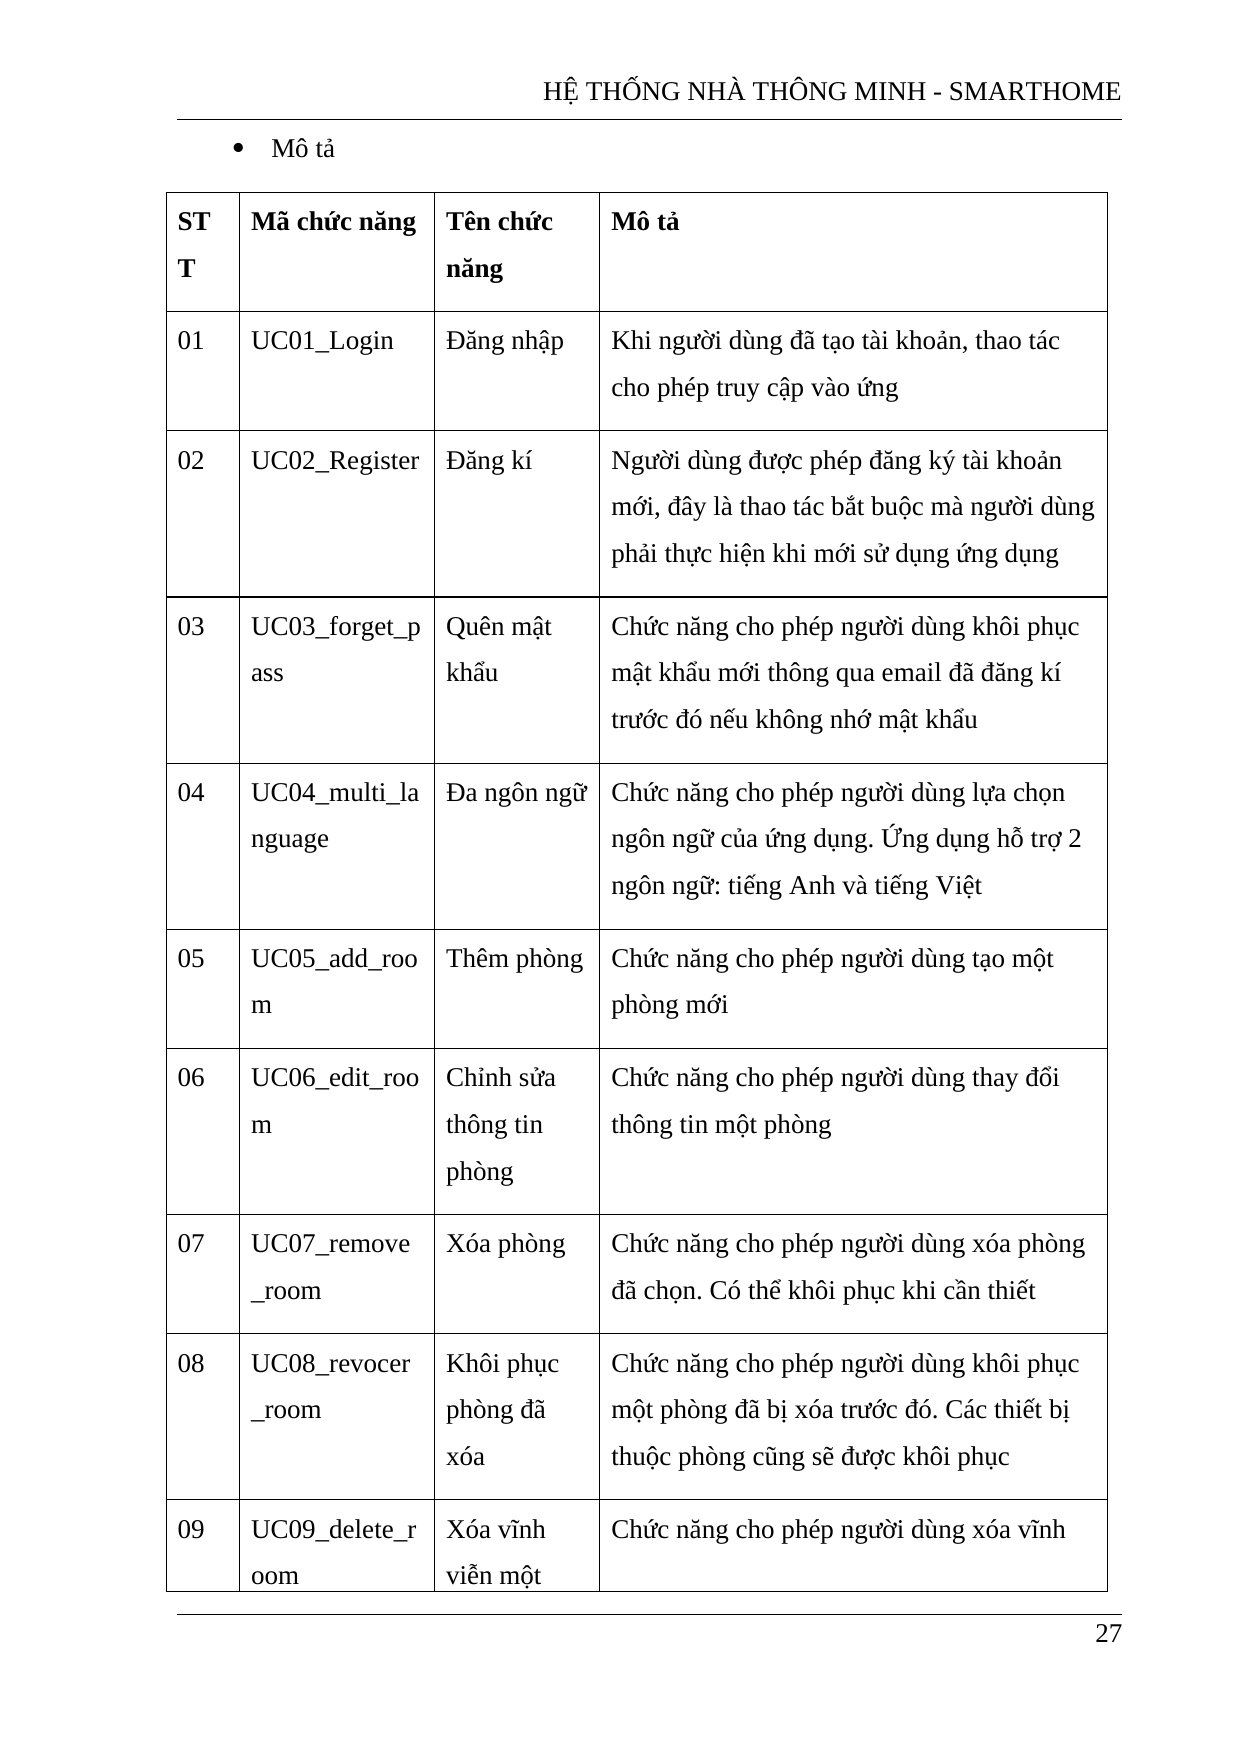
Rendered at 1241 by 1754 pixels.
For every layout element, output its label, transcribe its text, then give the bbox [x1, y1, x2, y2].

table_cell UC07_remove_room [240, 1215, 434, 1333]
table_cell Chức năng cho phép người dùng thay đổi thông tin một phòng [600, 1049, 1107, 1214]
table_cell UC09_delete_room [240, 1500, 434, 1591]
table_cell Đăng nhập [435, 312, 599, 430]
table_header STT [167, 193, 239, 311]
table_header Tên chức năng [435, 193, 599, 311]
table_cell Chức năng cho phép người dùng xóa phòng đã chọn. Có thể khôi phục khi cần thiết [600, 1215, 1107, 1333]
table_cell Chức năng cho phép người dùng khôi phục mật khẩu mới thông qua email đã đăng kí trước đó nếu không nhớ mật khẩu [600, 598, 1107, 762]
table_cell UC03_forget_pass [240, 598, 434, 762]
table_cell Đa ngôn ngữ [435, 764, 599, 928]
table_cell UC01_Login [240, 312, 434, 430]
table_header Mã chức năng [240, 193, 434, 311]
table_header Mô tả [600, 193, 1107, 311]
table_cell 02 [167, 431, 239, 596]
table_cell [600, 1500, 1107, 1591]
table_cell UC04_multi_language [240, 764, 434, 928]
table_cell Xóa phòng [435, 1215, 599, 1333]
table_cell 09 [167, 1500, 239, 1591]
table_cell Thêm phòng [435, 930, 599, 1048]
list Mô tả [233, 132, 1122, 163]
table_cell 03 [167, 598, 239, 762]
table_cell 08 [167, 1334, 239, 1499]
table_cell UC08_revocer_room [240, 1334, 434, 1499]
table_cell Khi người dùng đã tạo tài khoản, thao tác cho phép truy cập vào ứng [600, 312, 1107, 430]
table_cell Khôi phục phòng đã xóa [435, 1334, 599, 1499]
table_cell UC05_add_room [240, 930, 434, 1048]
table_cell Chỉnh sửa thông tin phòng [435, 1049, 599, 1214]
table_cell Quên mật khẩu [435, 598, 599, 762]
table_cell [435, 1500, 599, 1591]
table_cell 04 [167, 764, 239, 928]
table_cell 05 [167, 930, 239, 1048]
table_cell Đăng kí [435, 431, 599, 596]
table_cell UC06_edit_room [240, 1049, 434, 1214]
table_cell Chức năng cho phép người dùng tạo một phòng mới [600, 930, 1107, 1048]
table_cell Chức năng cho phép người dùng khôi phục một phòng đã bị xóa trước đó. Các thiết bị thuộc phòng cũng sẽ được khôi phục [600, 1334, 1107, 1499]
table_cell 07 [167, 1215, 239, 1333]
table_cell Người dùng được phép đăng ký tài khoản mới, đây là thao tác bắt buộc mà người dùng phải thực hiện khi mới sử dụng ứng dụng [600, 431, 1107, 596]
table_cell UC02_Register [240, 431, 434, 596]
table_cell 01 [167, 312, 239, 430]
table_cell Chức năng cho phép người dùng lựa chọn ngôn ngữ của ứng dụng. Ứng dụng hỗ trợ 2 ngôn ngữ: tiếng Anh và tiếng Việt [600, 764, 1107, 928]
table_cell 06 [167, 1049, 239, 1214]
